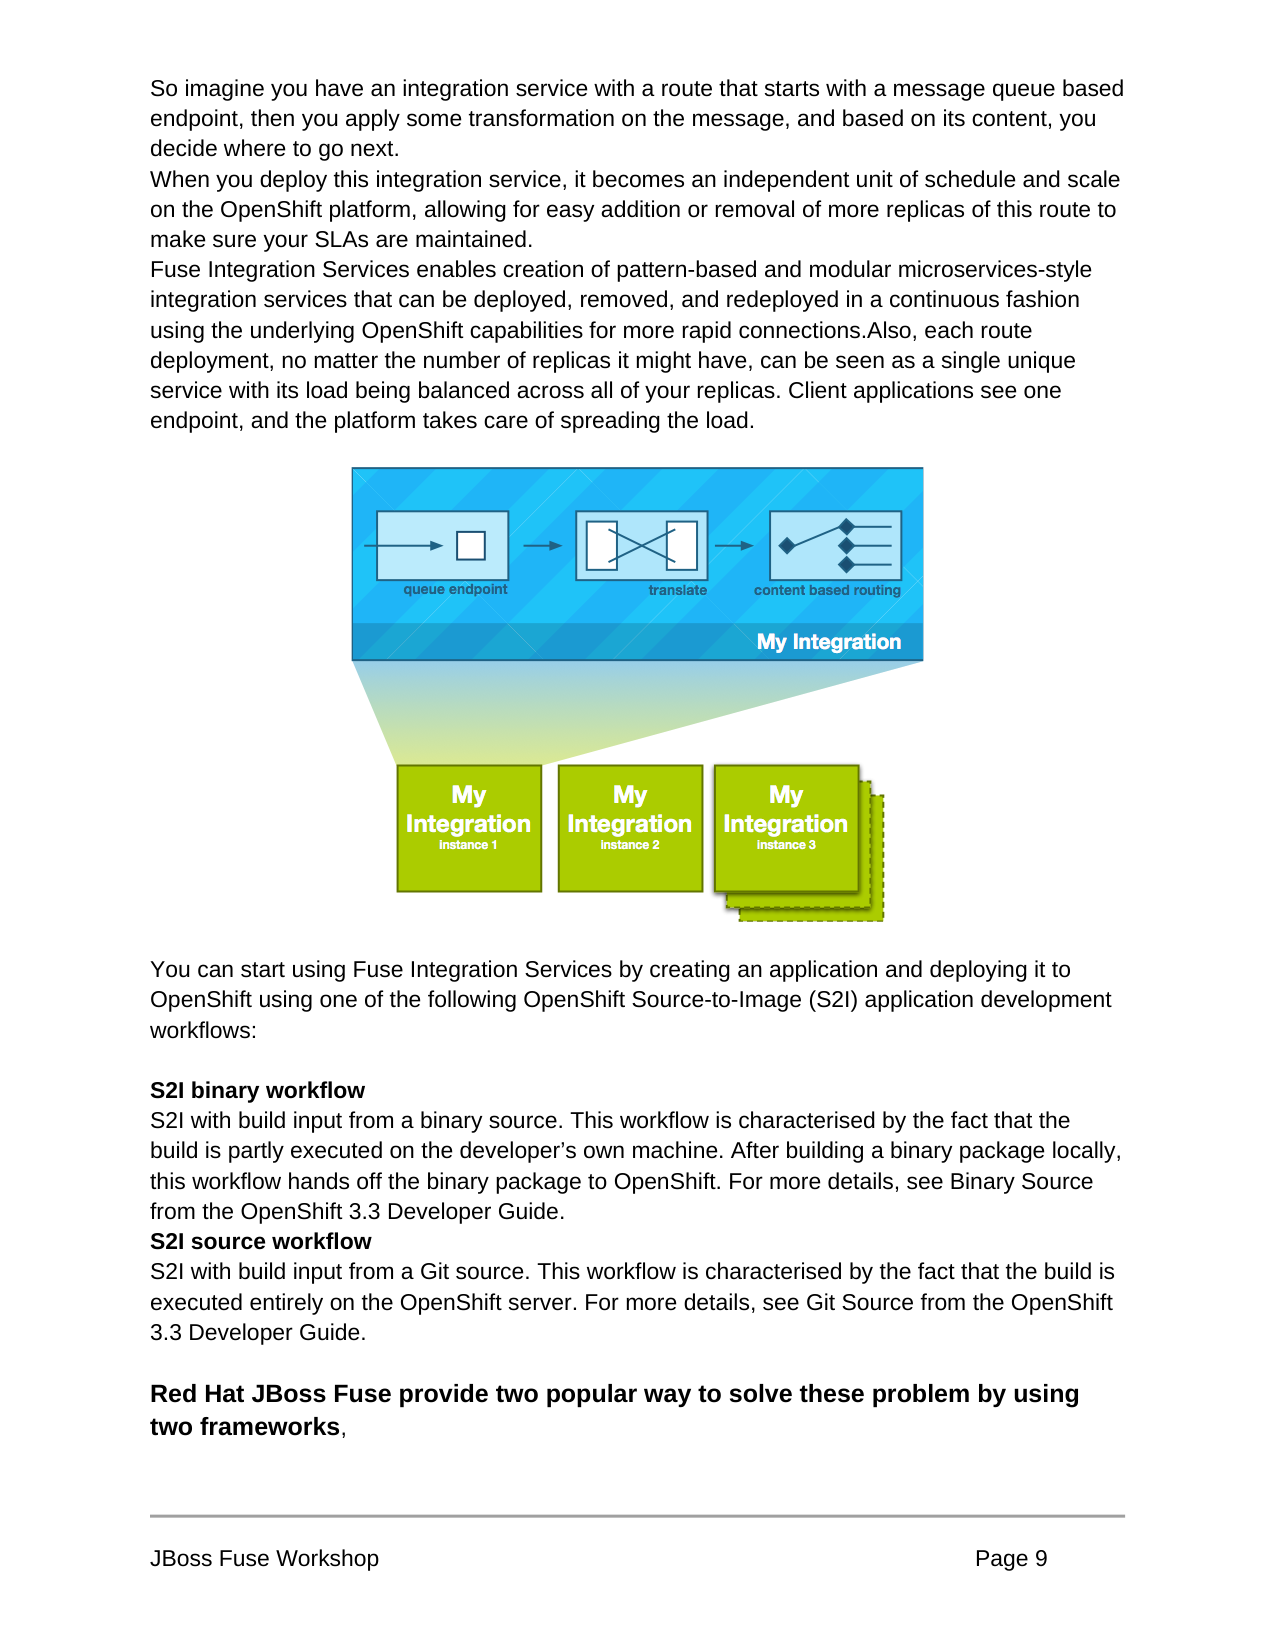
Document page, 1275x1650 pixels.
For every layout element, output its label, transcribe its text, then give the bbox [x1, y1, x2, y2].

text Red Hat JBoss Fuse provide two popular way to solve these problem by using two frameworks, [150, 1379, 1125, 1441]
text S2I binary workflow [150, 1077, 1125, 1103]
text S2I with build input from a Git source. This workflow is characterised by the fact that the build is executed entirely on the OpenShift server. For more details, see Git Source from the OpenShift 3.3 Developer Guide. [150, 1258, 1125, 1345]
text Fuse Integration Services enables creation of pattern-based and modular microservices-style integration services that can be deployed, removed, and redeployed in a continuous fashion using the underlying OpenShift capabilities for more rapid connections.Also, each route deployment, no matter the number of replicas it might have, can be seen as a single unique service with its load being balanced across all of your replicas. Client applications see one endpoint, and the platform takes care of spreading the load. [150, 256, 1125, 434]
text So imagine you have an integration service with a route that starts with a message queue based endpoint, then you apply some transformation on the message, and based on its content, you decide where to go next. When you deploy this integration service, it becomes an independent unit of schedule and scale on the OpenShift platform, allowing for easy addition or removal of more replicas of this route to make sure your SLAs are maintained. [150, 75, 1125, 252]
text You can start using Fuse Integration Services by creating an application and deploying it to OpenShift using one of the following OpenShift Source-to-Image (S2I) application development workflows: [150, 956, 1125, 1043]
text S2I with build input from a binary source. This workflow is characterised by the fact that the build is partly executed on the developer’s own machine. After building a binary package locally, this workflow hands off the binary package to OpenShift. For more details, see Binary Source from the OpenShift 3.3 Developer Guide. [150, 1107, 1125, 1224]
picture [351, 467, 924, 922]
text S2I source workflow [150, 1228, 1125, 1254]
